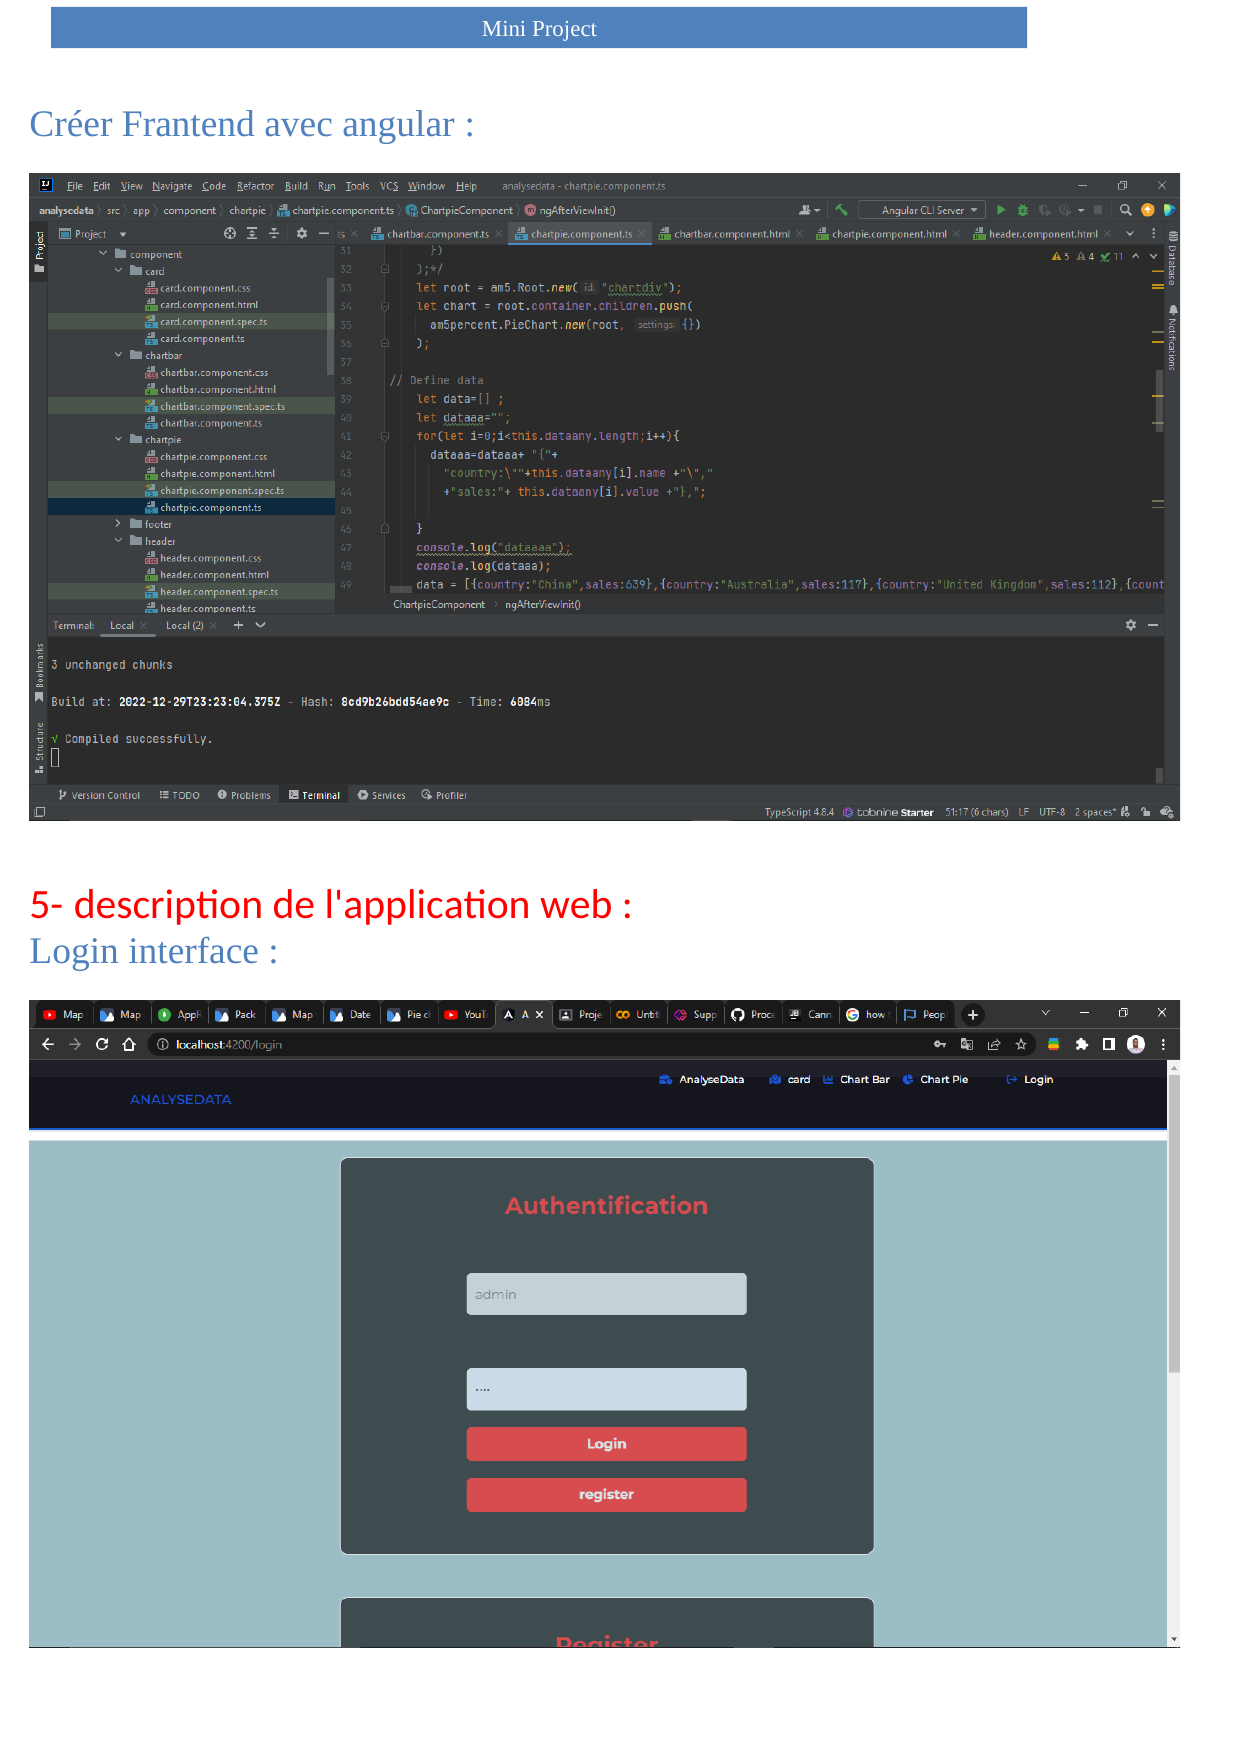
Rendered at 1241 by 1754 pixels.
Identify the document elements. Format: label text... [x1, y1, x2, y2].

picture [29, 1000, 1181, 1648]
picture [29, 173, 1181, 821]
text 5- description de l'application web : [29, 878, 1180, 929]
text Login interface : [29, 929, 1180, 972]
text Créer Frantend avec angular : [29, 101, 1180, 144]
